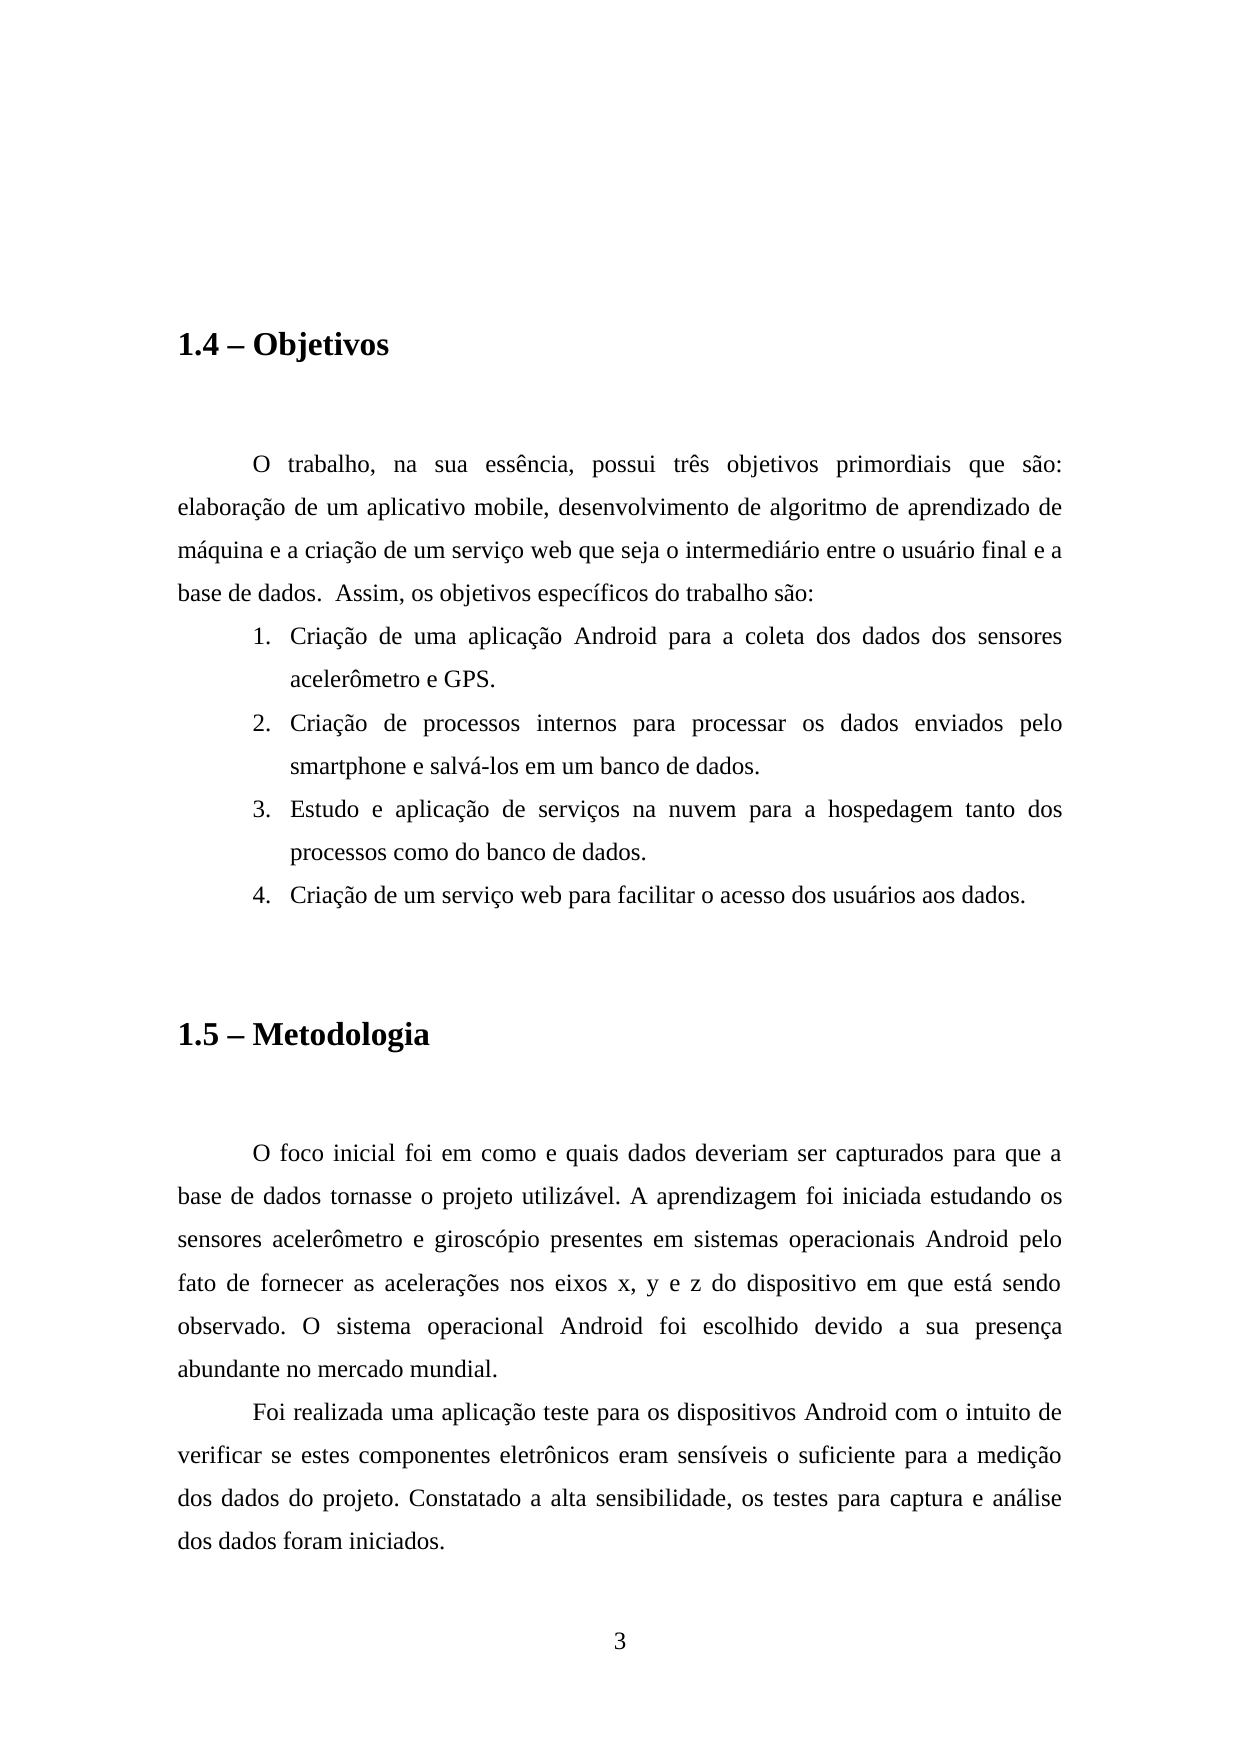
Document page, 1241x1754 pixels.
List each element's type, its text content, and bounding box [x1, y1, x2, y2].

text 1.5 – Metodologia [177, 1014, 1063, 1052]
list Criação de processos internos para processar os dados enviados pelo smartphone e salvá-los em um banco de dados. [252, 708, 1063, 779]
text 1.4 – Objetivos [177, 324, 1063, 363]
list Criação de uma aplicação Android para a coleta dos dados dos sensores acelerômetro e GPS. [252, 621, 1063, 693]
list Criação de um serviço web para facilitar o acesso dos usuários aos dados. [252, 880, 1063, 909]
text O trabalho, na sua essência, possui três objetivos primordiais que são: elaboração de um aplicativo mobile, desenvolvimento de algoritmo de aprendizado de máquina e a criação de um serviço web que seja o intermediário entre o usuário final e a base de dados. Assim, os objetivos específicos do trabalho são: [177, 449, 1063, 607]
list Estudo e aplicação de serviços na nuvem para a hospedagem tanto dos processos como do banco de dados. [252, 794, 1063, 866]
text Foi realizada uma aplicação teste para os dispositivos Android com o intuito de verificar se estes componentes eletrônicos eram sensíveis o suficiente para a medição dos dados do projeto. Constatado a alta sensibilidade, os testes para captura e análise dos dados foram iniciados. [177, 1397, 1063, 1555]
text O foco inicial foi em como e quais dados deveriam ser capturados para que a base de dados tornasse o projeto utilizável. A aprendizagem foi iniciada estudando os sensores acelerômetro e giroscópio presentes em sistemas operacionais Android pelo fato de fornecer as acelerações nos eixos x, y e z do dispositivo em que está sendo observado. O sistema operacional Android foi escolhido devido a sua presença abundante no mercado mundial. [177, 1138, 1063, 1383]
